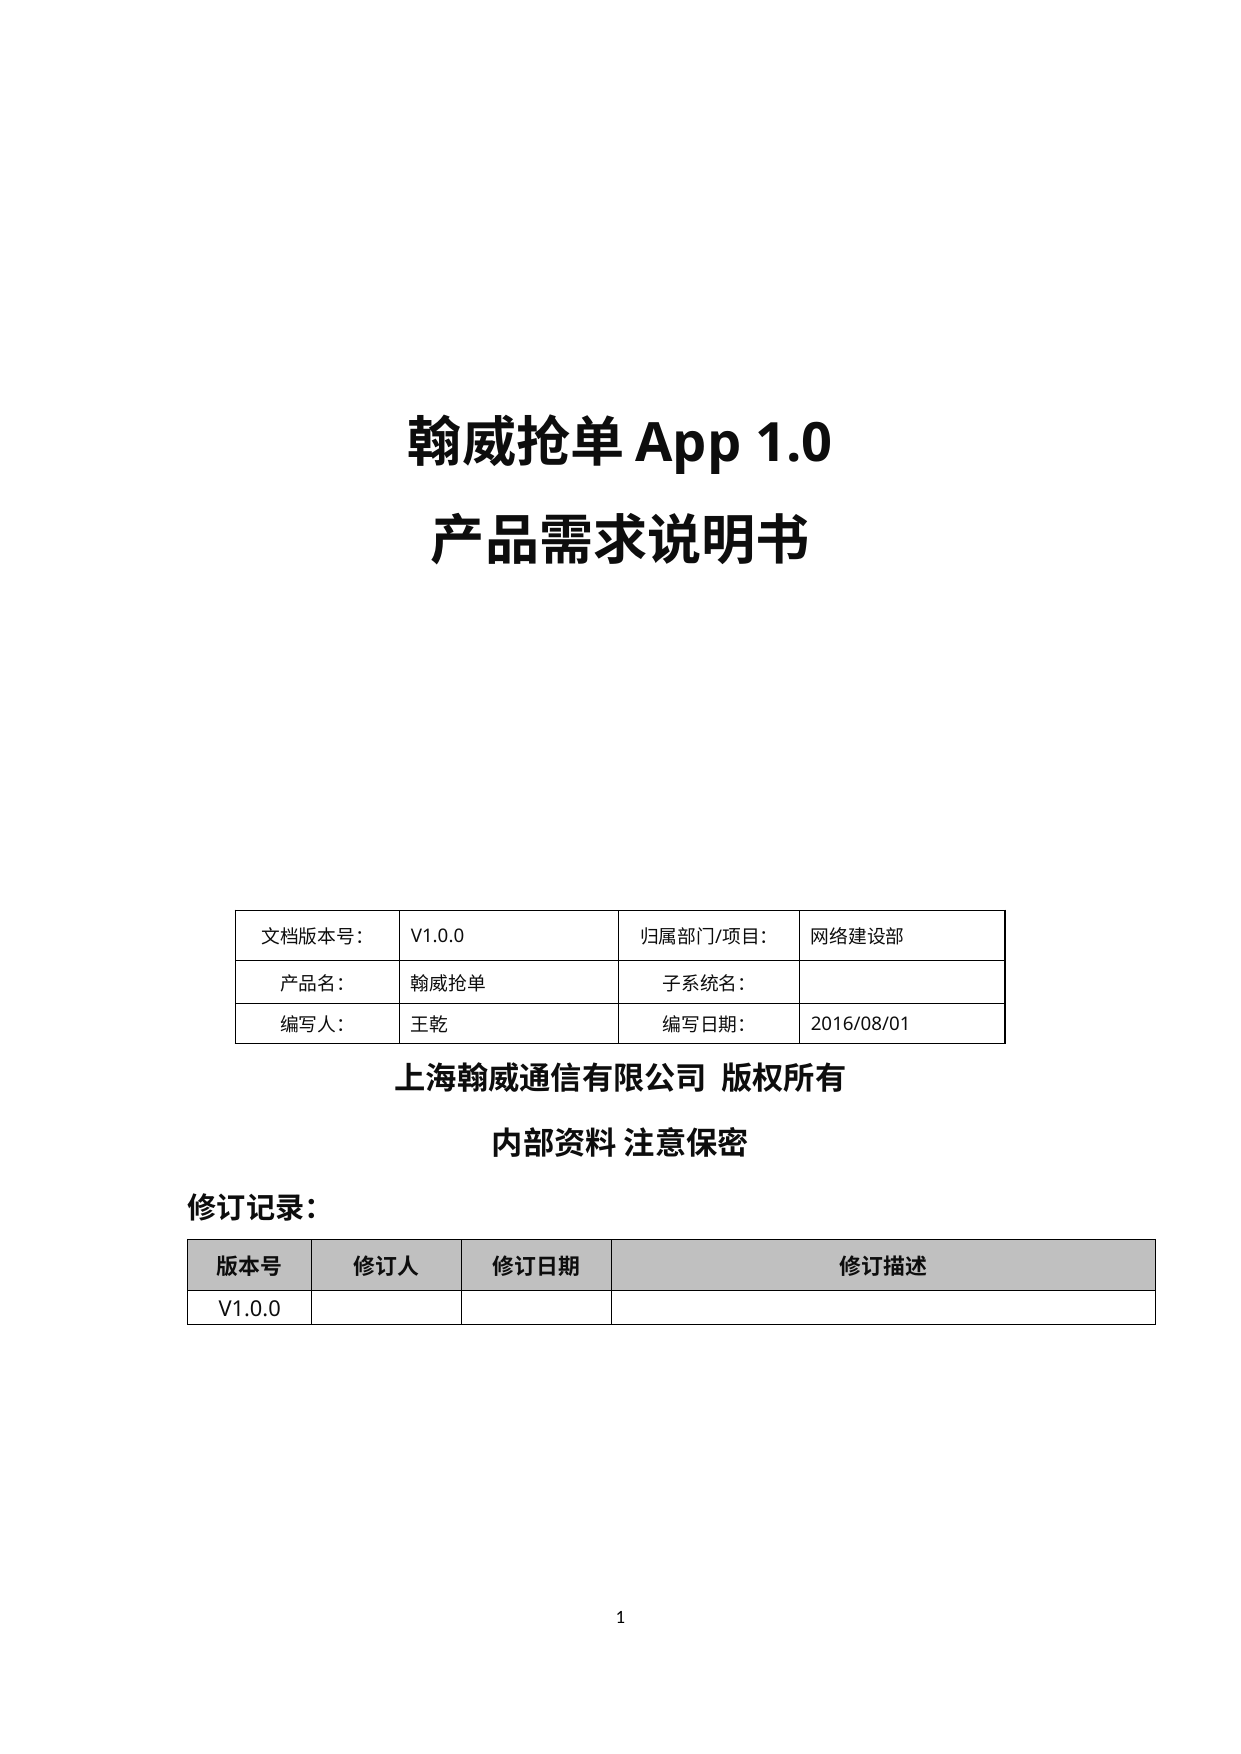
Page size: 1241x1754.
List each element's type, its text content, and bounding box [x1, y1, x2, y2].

table_header 归属部门/项目： [619, 911, 799, 960]
table_cell 王乾 [400, 1004, 618, 1043]
table_cell [462, 1291, 611, 1324]
table_cell [312, 1291, 461, 1324]
table_cell 翰威抢单 [400, 961, 618, 1003]
table_cell [612, 1291, 1155, 1324]
table_header 网络建设部 [800, 911, 1004, 960]
table_cell 编写日期： [619, 1004, 799, 1043]
text 产品需求说明书 [187, 487, 1053, 584]
text 上海翰威通信有限公司 版权所有 [187, 1044, 1053, 1109]
text 修订记录： [187, 1174, 1053, 1239]
table_cell [800, 961, 1004, 1003]
table_header 文档版本号： [236, 911, 399, 960]
table_cell 子系统名： [619, 961, 799, 1003]
table_header V1.0.0 [400, 911, 618, 960]
table_cell 编写人： [236, 1004, 399, 1043]
table_header 版本号 [188, 1240, 311, 1290]
table_cell V1.0.0 [188, 1291, 311, 1324]
table_header 修订日期 [462, 1240, 611, 1290]
table_cell 产品名： [236, 961, 399, 1003]
text 翰威抢单App 1.0 [187, 389, 1053, 487]
text 内部资料 注意保密 [187, 1109, 1053, 1174]
table_header 修订描述 [612, 1240, 1155, 1290]
table_header 修订人 [312, 1240, 461, 1290]
table_cell 2016/08/01 [800, 1004, 1004, 1043]
